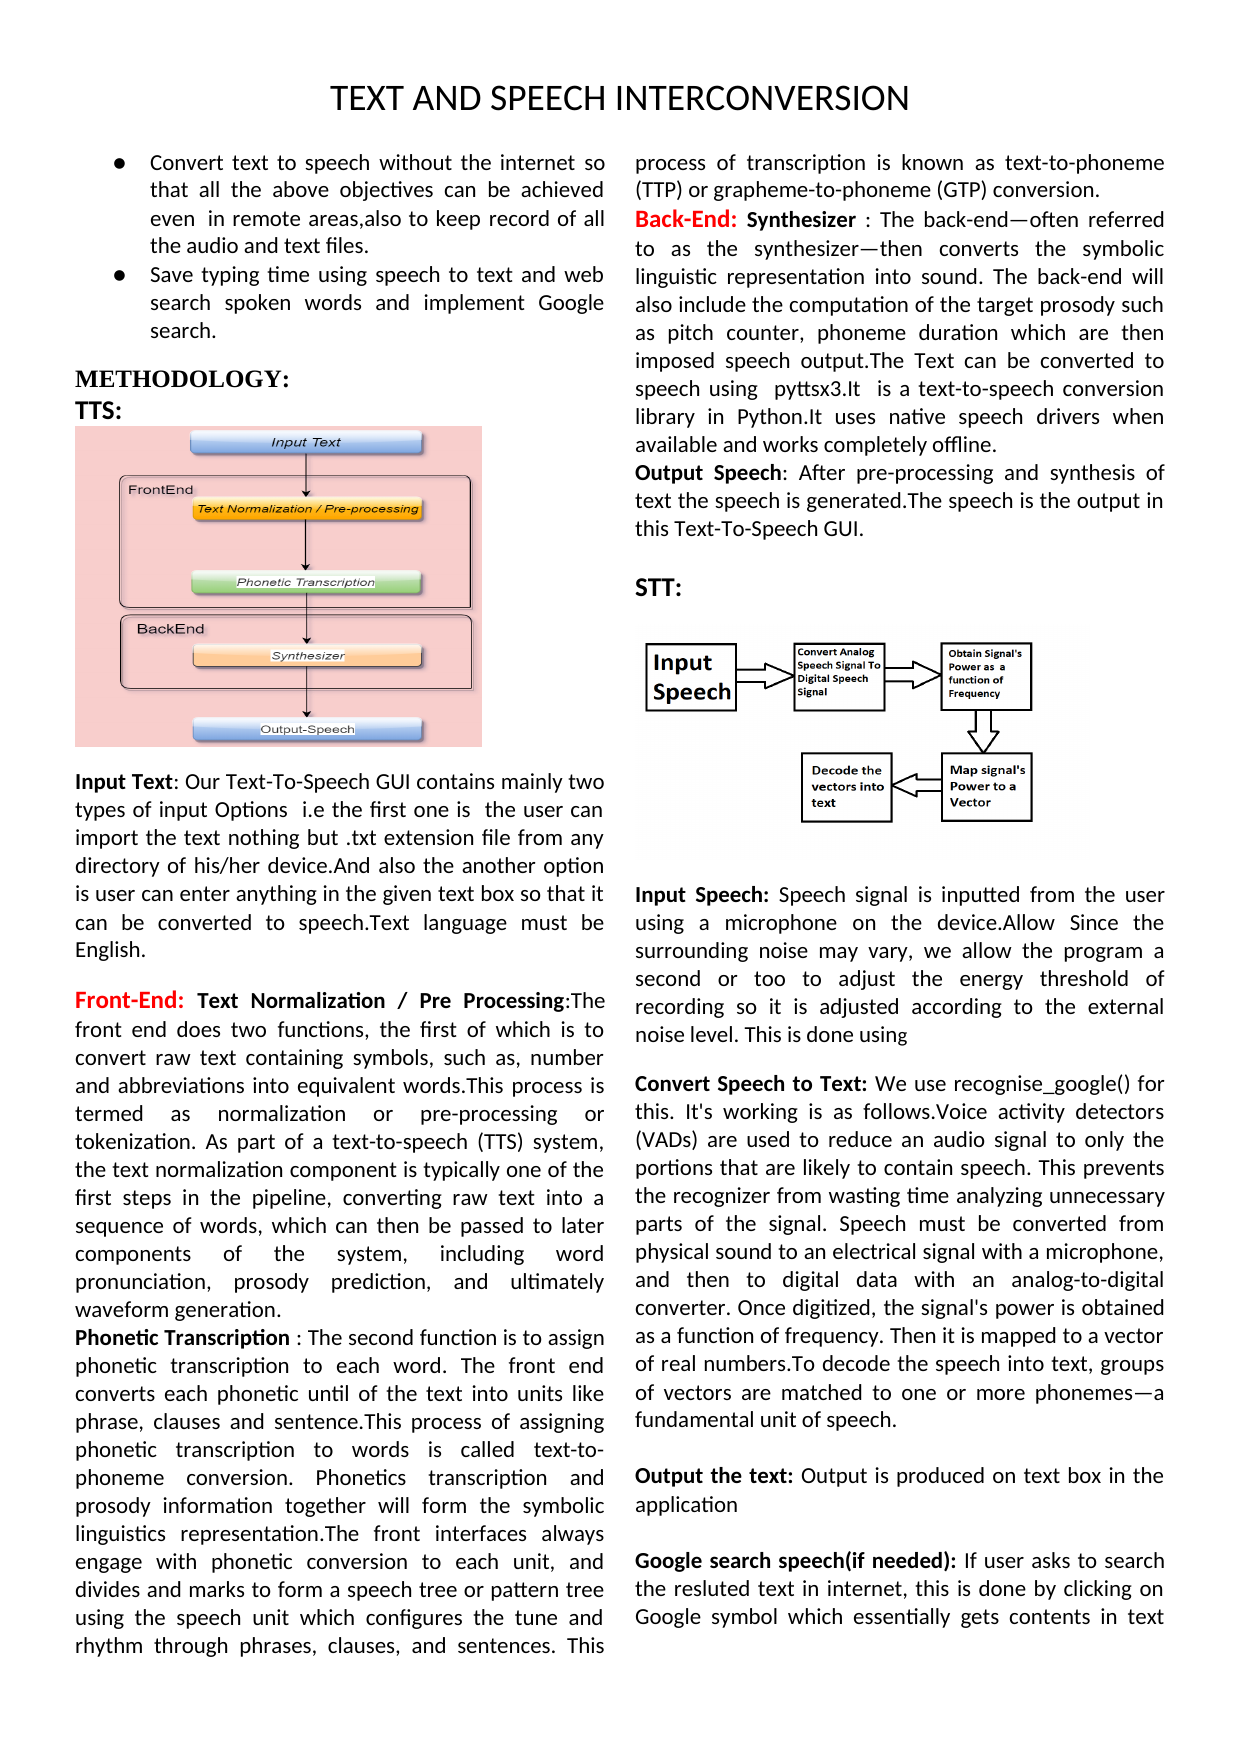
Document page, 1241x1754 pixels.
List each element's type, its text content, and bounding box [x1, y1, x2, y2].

text Input Text: Our Text-To-Speech GUI contains mainly two types of input Options i.e the first one is the user can import the text nothing but .txt extension file from any directory of his/her device.And also the another option is user can enter anything in the given text box so that it can be converted to speech.Text language must be English. [75, 767, 605, 964]
list Save typing time using speech to text and web search spoken words and implement Google search. [112, 260, 605, 344]
text TTS: [75, 393, 605, 426]
picture [635, 624, 1090, 860]
text STT: [635, 570, 1165, 603]
text Front-End: Text Normalization / Pre Processing:The front end does two functions, the first of which is to convert raw text containing symbols, such as, number and abbreviations into equivalent words.This process is termed as normalization or pre-processing or tokenization. As part of a text-to-speech (TTS) system, the text normalization component is typically one of the first steps in the pipeline, converting raw text into a sequence of words, which can then be passed to later components of the system, including word pronunciation, prosody prediction, and ultimately waveform generation. [75, 984, 605, 1323]
text Phonetic Transcription : The second function is to assign phonetic transcription to each word. The front end converts each phonetic until of the text into units like phrase, clauses and sentence.This process of assigning phonetic transcription to words is called text-to-phoneme conversion. Phonetics transcription and prosody information together will form the symbolic linguistics representation.The front interfaces always engage with phonetic conversion to each unit, and divides and marks to form a speech tree or pattern tree using the speech unit which configures the tune and rhythm through phrases, clauses, and sentences. This process of transcription is known as text-to-phoneme (TTP) or grapheme-to-phoneme (GTP) conversion. [75, 1323, 605, 1659]
text Input Speech: Speech signal is inputted from the user using a microphone on the device.Allow Since the surrounding noise may vary, we allow the program a second or too to adjust the energy threshold of recording so it is adjusted according to the external noise level. This is done using [635, 880, 1165, 1048]
text Back-End: Synthesizer : The back-end—often referred to as the synthesizer—then converts the symbolic linguistic representation into sound. The back-end will also include the computation of the target prosody such as pitch counter, phoneme duration which are then imposed speech output.The Text can be converted to speech using pyttsx3.It is a text-to-speech conversion library in Python.It uses native speech drivers when available and works completely offline. [635, 204, 1165, 458]
text Convert Speech to Text: We use recognise_google() for this. It's working is as follows.Voice activity detectors (VADs) are used to reduce an audio signal to only the portions that are likely to contain speech. This prevents the recognizer from wasting time analyzing unnecessary parts of the signal. Speech must be converted from physical sound to an electrical signal with a microphone, and then to digital data with an analog-to-digital converter. Once digitized, the signal's power is obtained as a function of frequency. Then it is mapped to a vector of real numbers.To decode the speech into text, groups of vectors are matched to one or more phonemes—a fundamental unit of speech. [635, 1069, 1165, 1434]
list Convert text to speech without the internet so that all the above objectives can be achieved even in remote areas,also to keep record of all the audio and text files. [112, 148, 605, 260]
text Output the text: Output is produced on text box in the application [635, 1462, 1165, 1518]
text Output Speech: After pre-processing and synthesis of text the speech is generated.The speech is the output in this Text-To-Speech GUI. [635, 458, 1165, 542]
picture [75, 426, 482, 747]
text METHODOLOGY: [75, 364, 605, 393]
